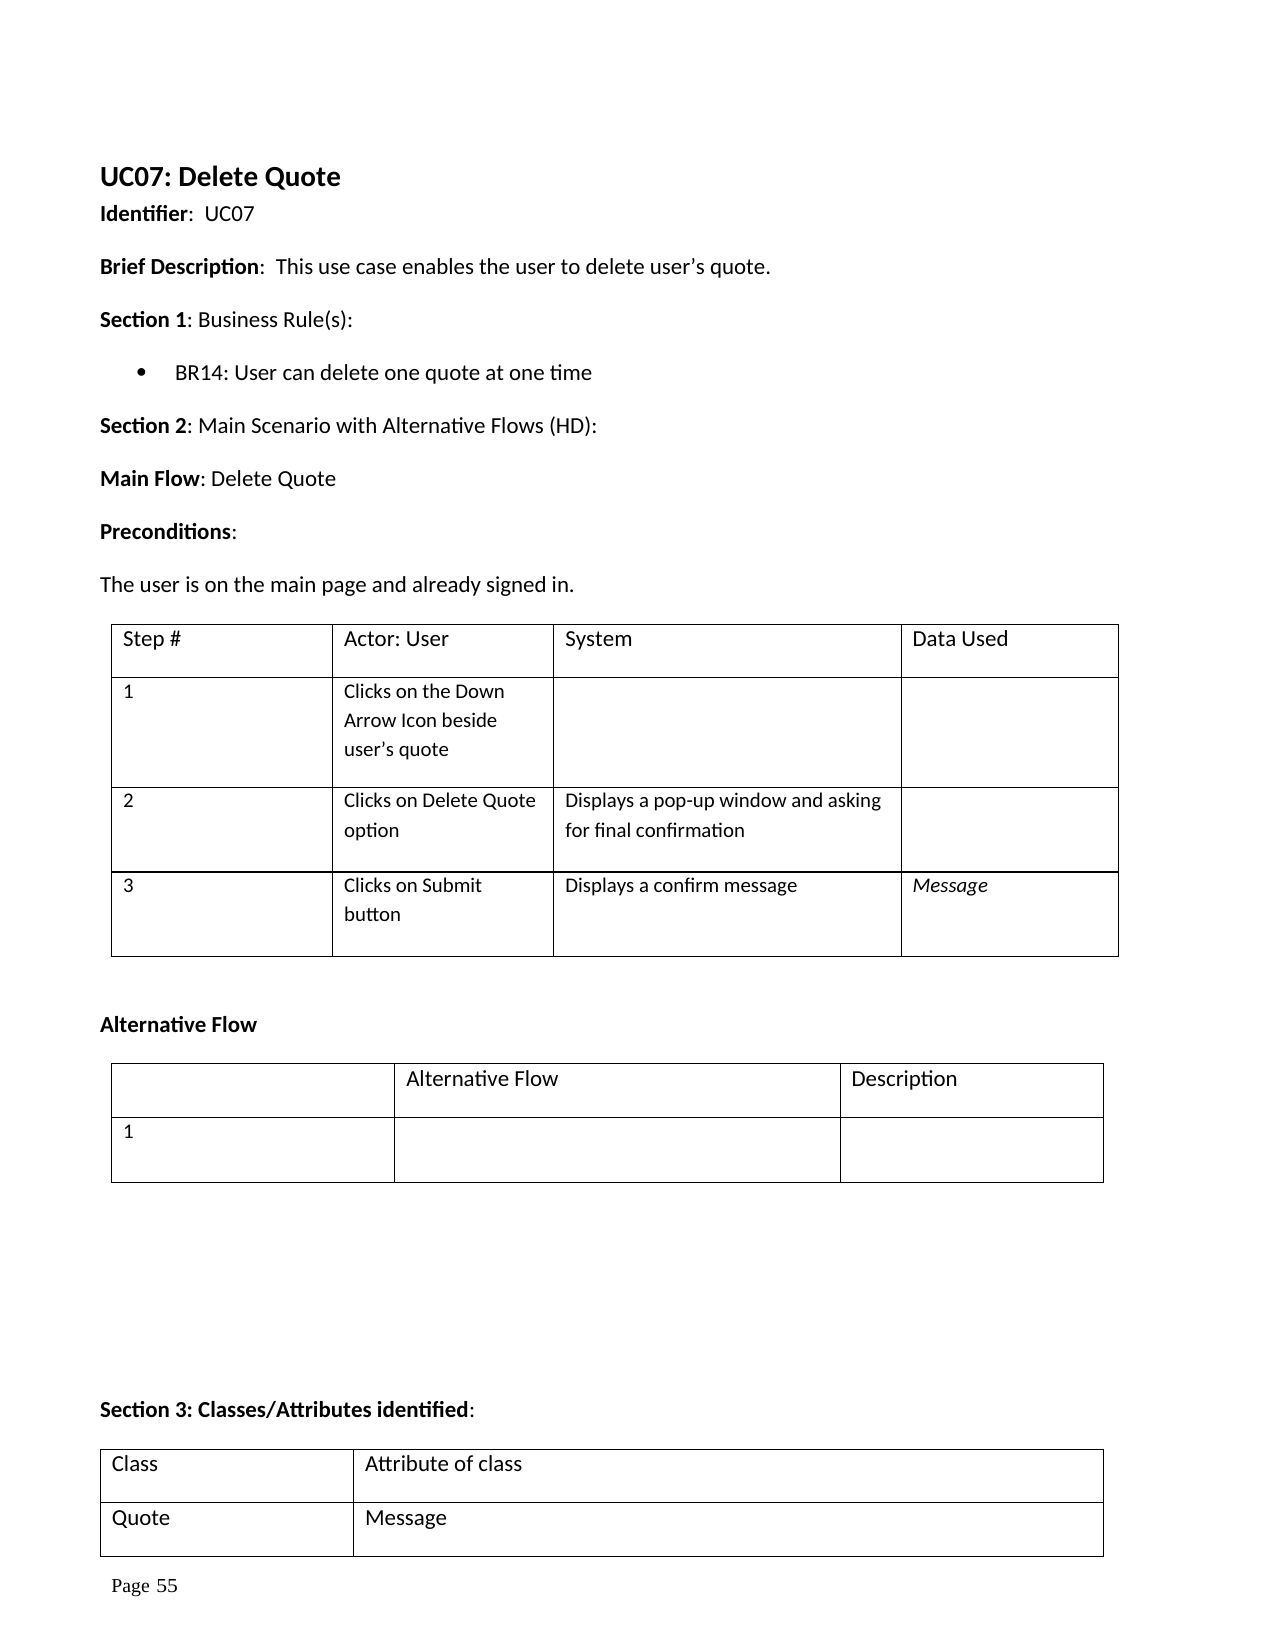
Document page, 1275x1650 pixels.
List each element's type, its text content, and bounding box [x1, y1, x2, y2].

table_header Attribute of class [354, 1450, 1103, 1502]
table_cell Clicks on the Down Arrow Icon beside user’s quote [333, 678, 553, 787]
table_header System [554, 625, 901, 677]
table_cell [841, 1118, 1103, 1182]
table_cell Quote [101, 1503, 353, 1556]
table_cell 1 [112, 678, 332, 787]
table_header Description [841, 1064, 1103, 1117]
text The user is on the main page and already signed in. [100, 570, 1175, 598]
text Brief Description: This use case enables the user to delete user’s quote. [100, 252, 1175, 280]
text Main Flow: Delete Quote [100, 464, 1175, 492]
table_cell Displays a confirm message [554, 873, 901, 956]
text Preconditions: [100, 517, 1175, 545]
table_header [112, 1064, 394, 1117]
table_cell [902, 788, 1118, 871]
subtitle UC07: Delete Quote [100, 158, 1175, 194]
text Section 3: Classes/Attributes identified: [100, 1395, 1175, 1423]
table_cell 2 [112, 788, 332, 871]
list BR14: User can delete one quote at one time [137, 358, 1175, 386]
table_header Data Used [902, 625, 1118, 677]
table_header Actor: User [333, 625, 553, 677]
table_cell Displays a pop-up window and asking for final confirmation [554, 788, 901, 871]
table_cell 1 [112, 1118, 394, 1182]
table_header Step # [112, 625, 332, 677]
table_cell [902, 678, 1118, 787]
text Section 2: Main Scenario with Alternative Flows (HD): [100, 411, 1175, 439]
table_header Alternative Flow [395, 1064, 840, 1117]
text Section 1: Business Rule(s): [100, 305, 1175, 333]
table_cell Clicks on Delete Quote option [333, 788, 553, 871]
text Identifier: UC07 [100, 199, 1175, 227]
table_cell Message [902, 873, 1118, 956]
table_cell Clicks on Submit button [333, 873, 553, 956]
table_header Class [101, 1450, 353, 1502]
table_cell 3 [112, 873, 332, 956]
table_cell Message [354, 1503, 1103, 1556]
table_cell [395, 1118, 840, 1182]
table_cell [554, 678, 901, 787]
text Alternative Flow [100, 1010, 1175, 1038]
